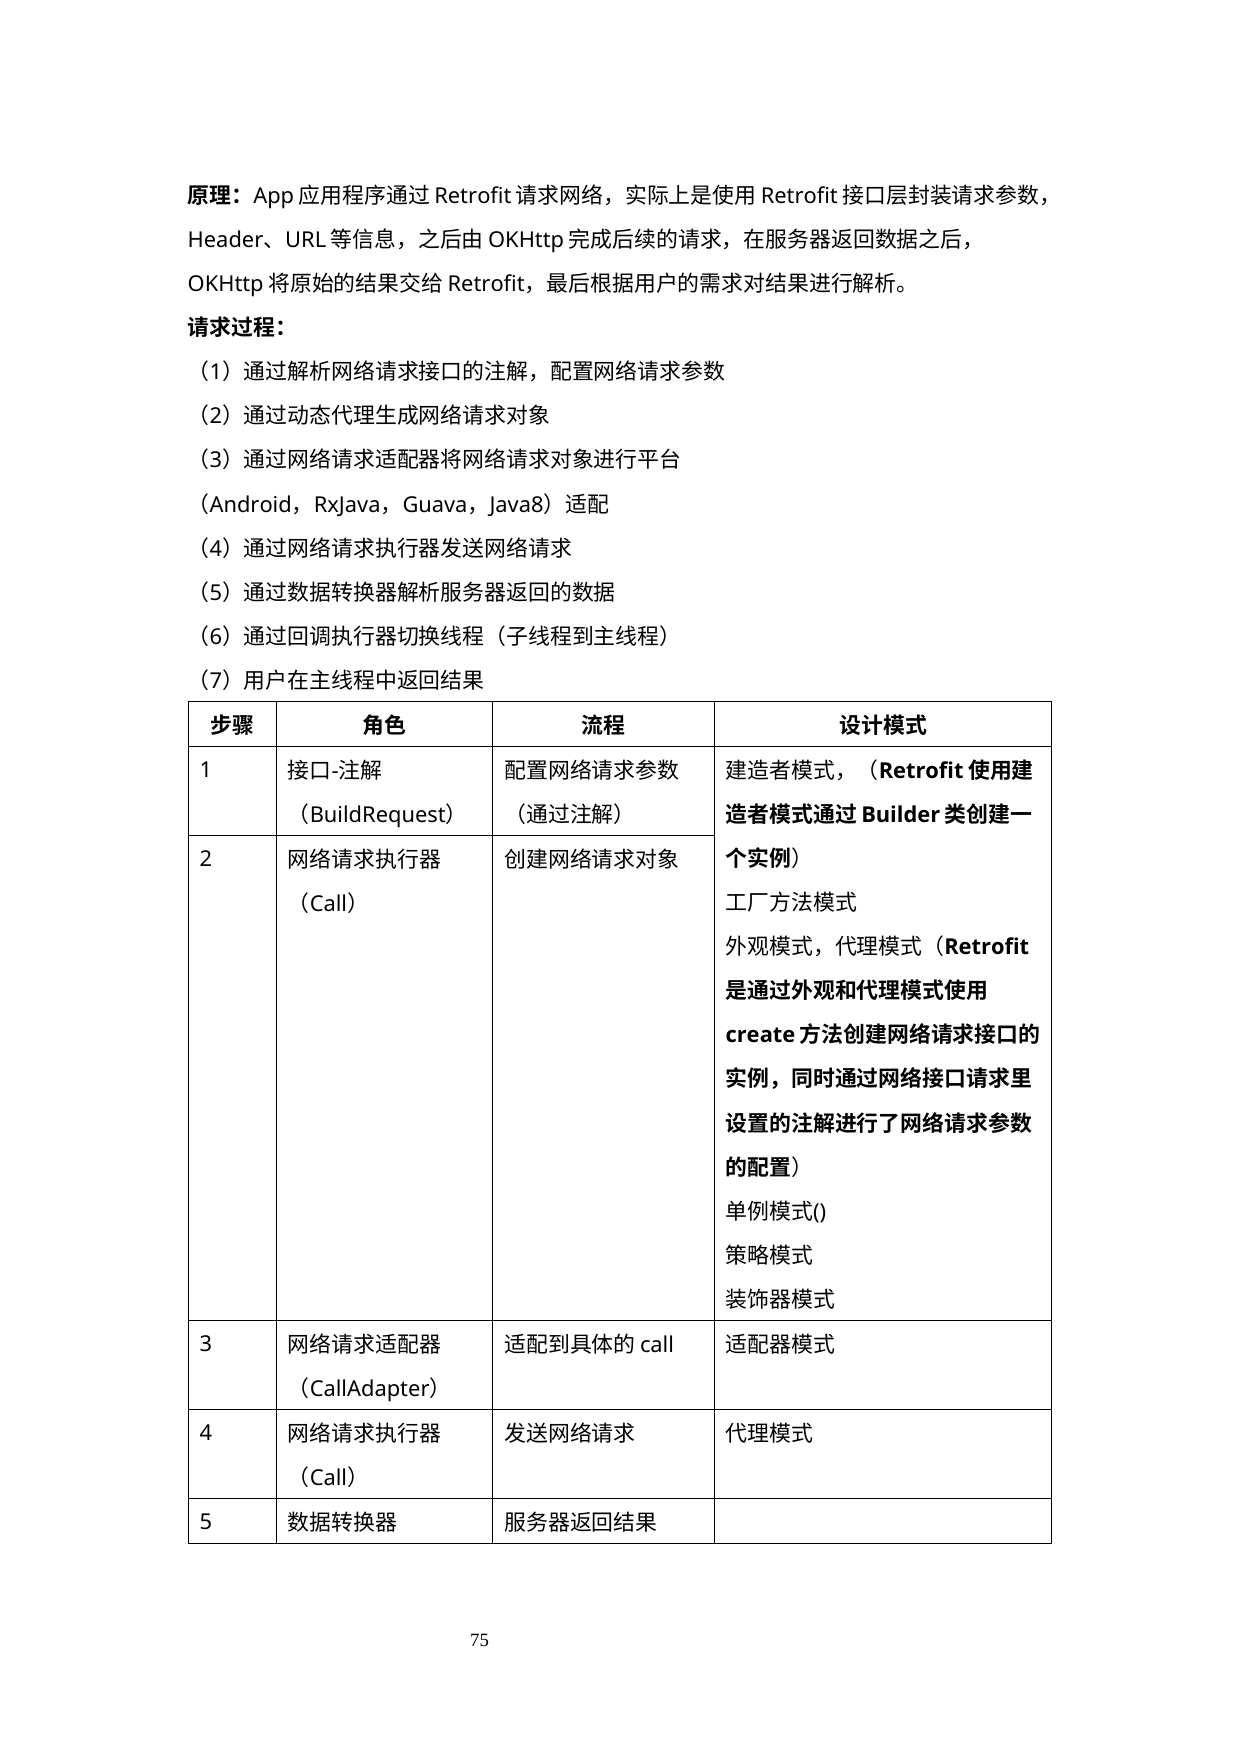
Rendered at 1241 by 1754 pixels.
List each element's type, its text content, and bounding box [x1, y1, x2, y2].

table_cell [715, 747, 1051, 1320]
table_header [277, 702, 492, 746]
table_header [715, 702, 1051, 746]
list 通过网络请求适配器将网络请求对象进行平台（Android，RxJava，Guava，Java8）适配 [187, 436, 1053, 524]
list 通过解析网络请求接口的注解，配置网络请求参数 [187, 348, 1053, 392]
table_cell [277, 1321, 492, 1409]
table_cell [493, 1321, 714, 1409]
text 原理：App应用程序通过Retrofit请求网络，实际上是使用Retrofit接口层封装请求参数，Header、URL等信息，之后由OKHttp完成后续的请求，在服务器返回数据之后，OKHttp将原始的结果交给Retrofit，最后根据用户的需求对结果进行解析。 [187, 172, 1053, 304]
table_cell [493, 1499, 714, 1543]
list 通过数据转换器解析服务器返回的数据 [187, 568, 1053, 613]
list 通过网络请求执行器发送网络请求 [187, 524, 1053, 568]
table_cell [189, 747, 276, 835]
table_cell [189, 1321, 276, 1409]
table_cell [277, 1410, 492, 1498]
list 用户在主线程中返回结果 [187, 657, 1053, 701]
text 请求过程： [187, 304, 1053, 348]
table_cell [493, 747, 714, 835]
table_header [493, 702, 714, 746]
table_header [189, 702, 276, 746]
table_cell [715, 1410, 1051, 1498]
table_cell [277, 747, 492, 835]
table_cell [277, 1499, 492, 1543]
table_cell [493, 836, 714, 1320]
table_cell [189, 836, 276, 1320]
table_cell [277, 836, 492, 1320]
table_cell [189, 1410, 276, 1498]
list 通过回调执行器切换线程（子线程到主线程） [187, 613, 1053, 657]
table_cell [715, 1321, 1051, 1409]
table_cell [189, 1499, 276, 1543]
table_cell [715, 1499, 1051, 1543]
list 通过动态代理生成网络请求对象 [187, 392, 1053, 436]
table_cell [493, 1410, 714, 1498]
